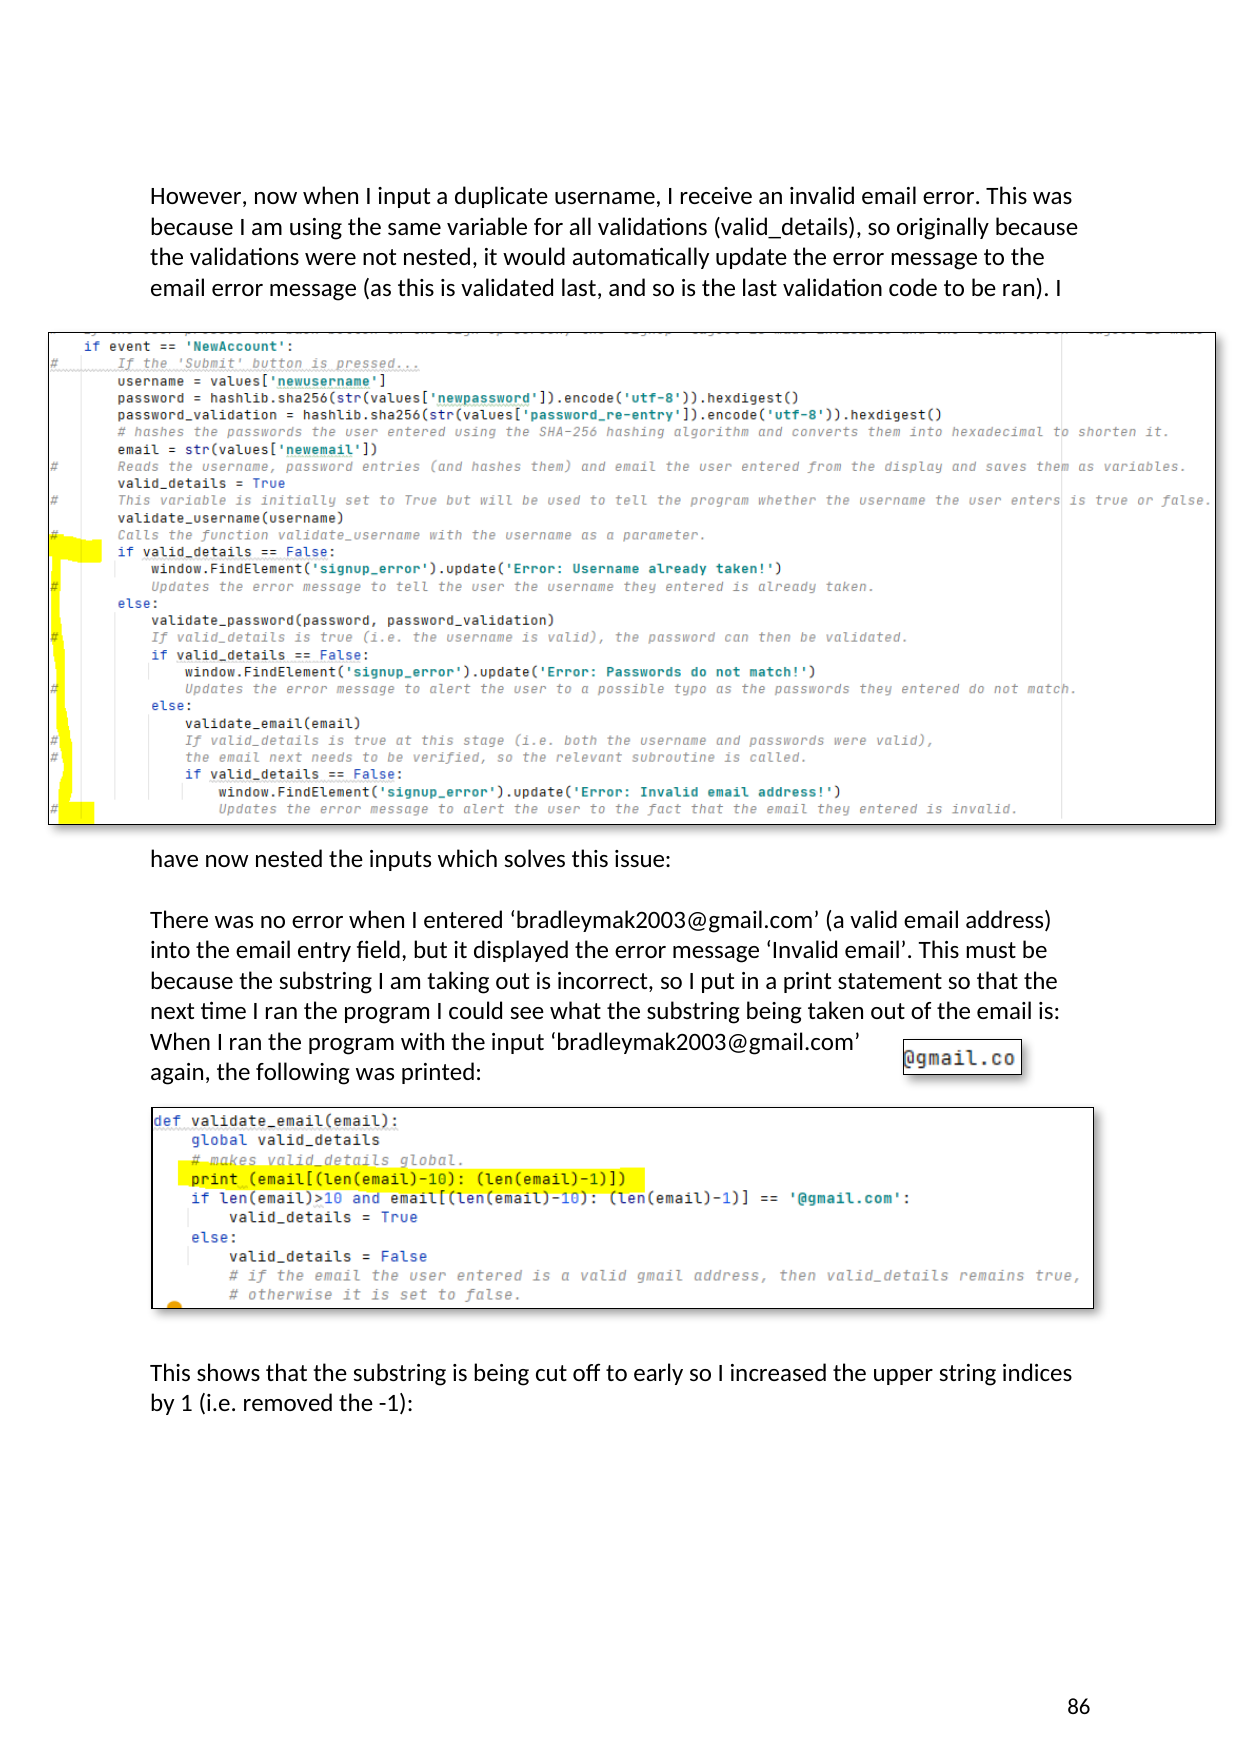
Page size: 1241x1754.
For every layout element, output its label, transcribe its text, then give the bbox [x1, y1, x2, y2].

picture [904, 1040, 1021, 1074]
text However, now when I input a duplicate username, I receive an invalid email error. This was because I am using the same variable for all validations (valid_details), so originally because the validations were not nested, it would automatically update the error message to the email error message (as this is validated last, and so is the last validation code to be ran). I have now nested the inputs which solves this issue: [150, 181, 1090, 331]
text This shows that the substring is being cut off to early so I increased the upper string indices by 1 (i.e. removed the -1): [150, 1357, 1090, 1418]
text There was no error when I entered ‘bradleymak2003@gmail.com’ (a valid email address) into the email entry field, but it displayed the error message ‘Invalid email’. This must be because the substring I am taking out is incorrect, so I put in a print statement so that the next time I ran the program I could see what the substring being taken out of the email is: [150, 904, 1090, 1026]
text However, now when I input a duplicate username, I receive an invalid email error. This was because I am using the same variable for all validations (valid_details), so originally because the validations were not nested, it would automatically update the error message to the email error message (as this is validated last, and so is the last validation code to be ran). I have now nested the inputs which solves this issue: [150, 836, 1090, 873]
text When I ran the program with the input ‘bradleymak2003@gmail.com’ again, the following was printed: [150, 1026, 1090, 1087]
picture [153, 1108, 1093, 1308]
picture [49, 333, 1215, 824]
